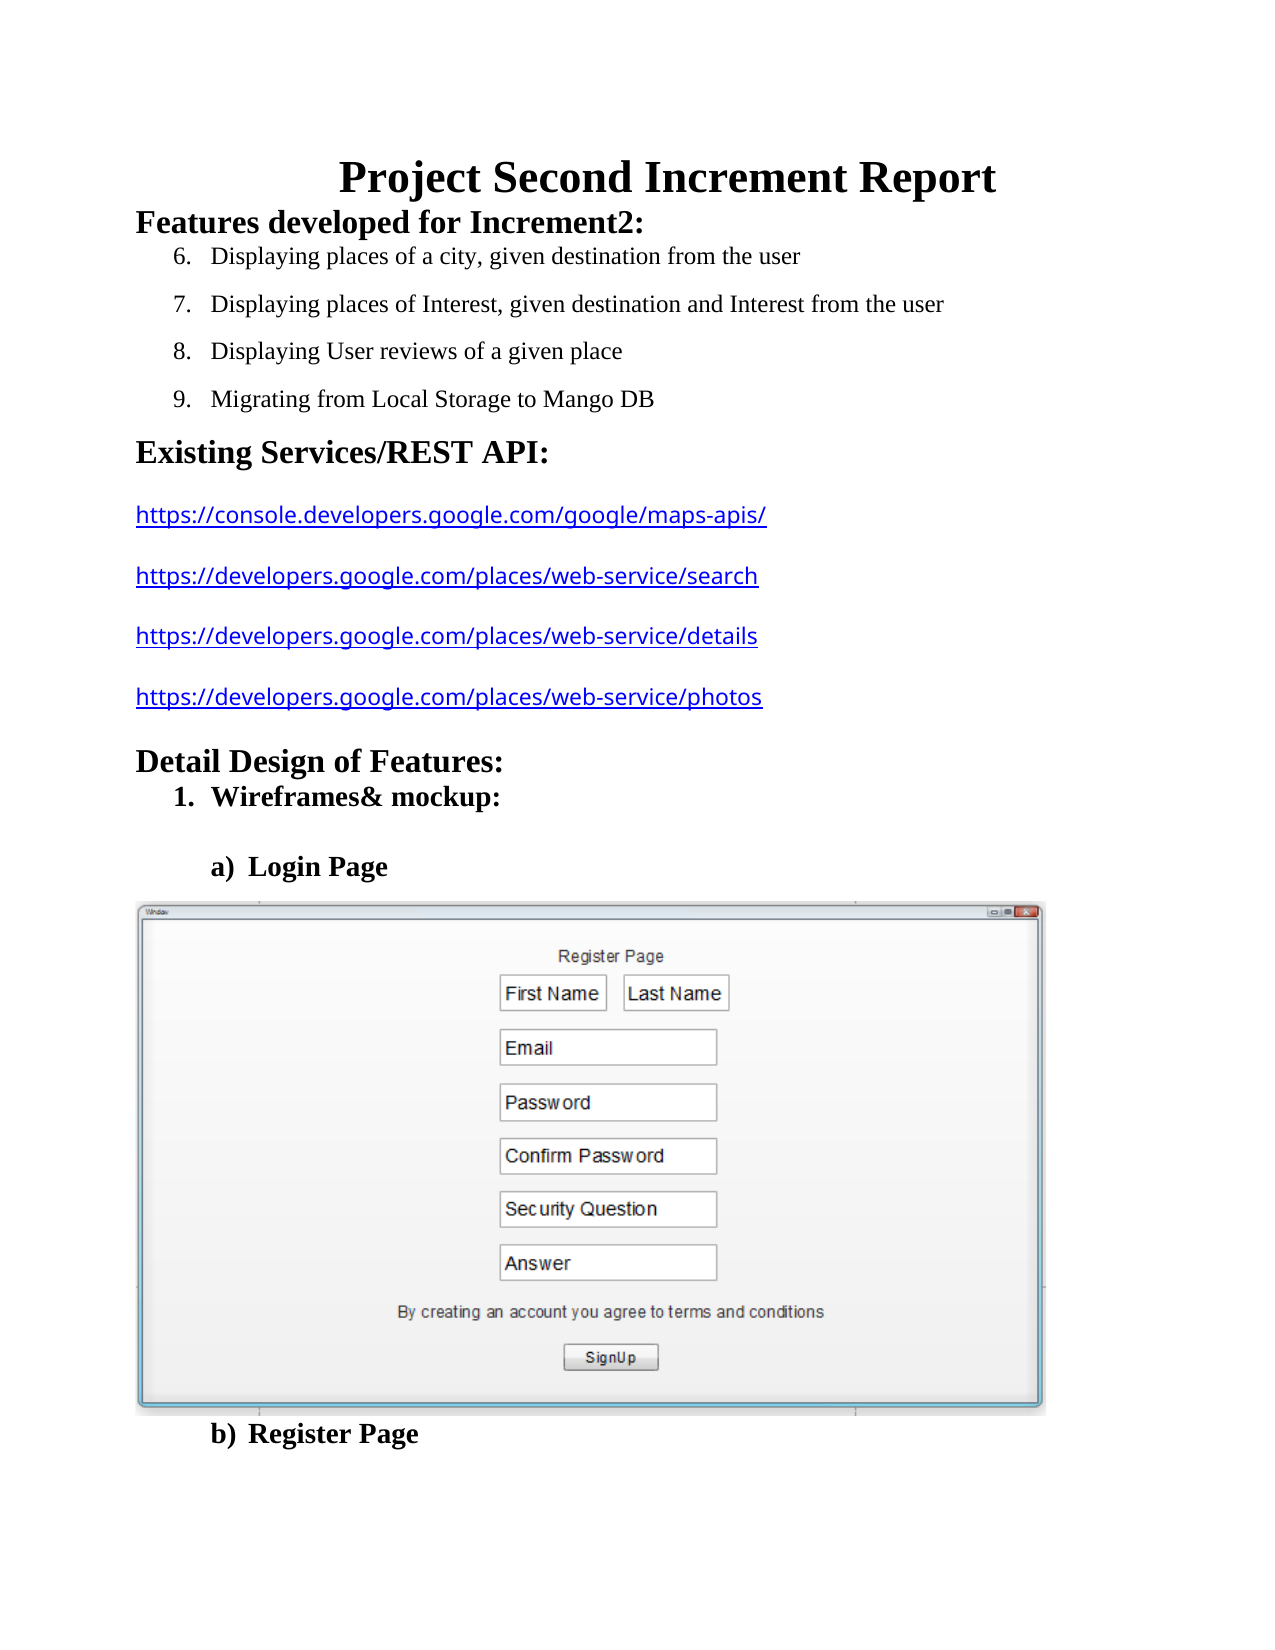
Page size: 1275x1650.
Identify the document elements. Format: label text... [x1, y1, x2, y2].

list Migrating from Local Storage to Mango DB [173, 384, 1200, 413]
text Detail Design of Features: [135, 741, 1200, 779]
text https://developers.google.com/places/web-service/photos [135, 681, 1200, 712]
text Project Second Increment Report [135, 150, 1200, 203]
list Register Page [210, 1416, 1200, 1449]
list Displaying places of Interest, given destination and Interest from the user [173, 289, 1200, 317]
picture [135, 901, 1047, 1416]
text Features developed for Increment2: [135, 203, 1200, 241]
list Login Page [210, 849, 1200, 883]
list Displaying places of a city, given destination from the user [173, 241, 1200, 270]
list Wireframes& mockup: [173, 779, 1200, 813]
list Displaying User reviews of a given place [173, 336, 1200, 365]
text https://developers.google.com/places/web-service/search [135, 560, 1200, 591]
text Existing Services/REST API: [135, 432, 1200, 470]
text https://console.developers.google.com/google/maps-apis/ [135, 499, 1200, 531]
text https://developers.google.com/places/web-service/details [135, 620, 1200, 651]
